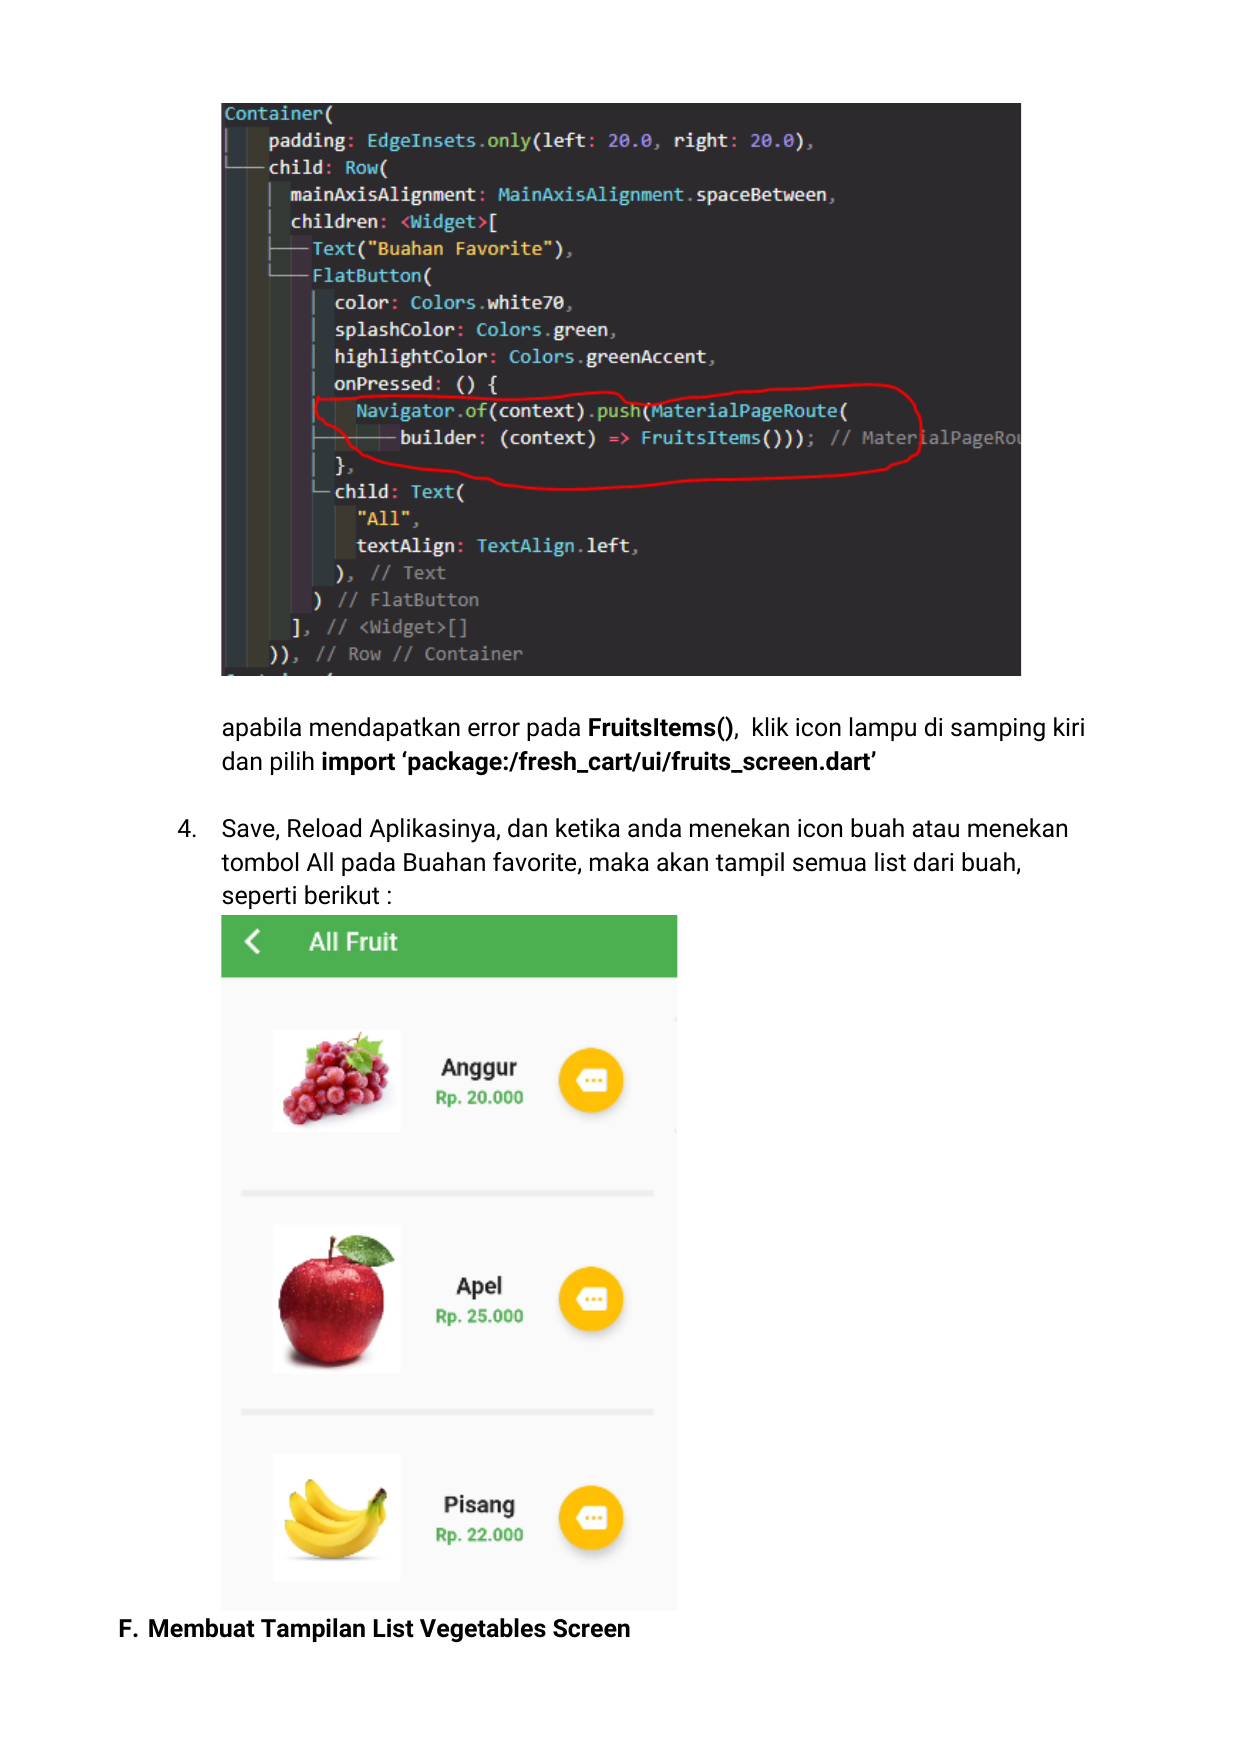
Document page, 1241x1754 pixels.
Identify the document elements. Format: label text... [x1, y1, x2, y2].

picture [221, 915, 678, 1611]
list Save, Reload Aplikasinya, dan ketika anda menekan icon buah atau menekan tombol All pada Buahan favorite, maka akan tampil semua list dari buah, seperti berikut : [177, 814, 1090, 911]
list Membuat Tampilan List Vegetables Screen [118, 1614, 1090, 1644]
text apabila mendapatkan error pada FruitsItems(), klik icon lampu di samping kiri dan pilih import ‘package:/fresh_cart/ui/fruits_screen.dart’ [221, 713, 1090, 776]
picture [221, 103, 1022, 676]
